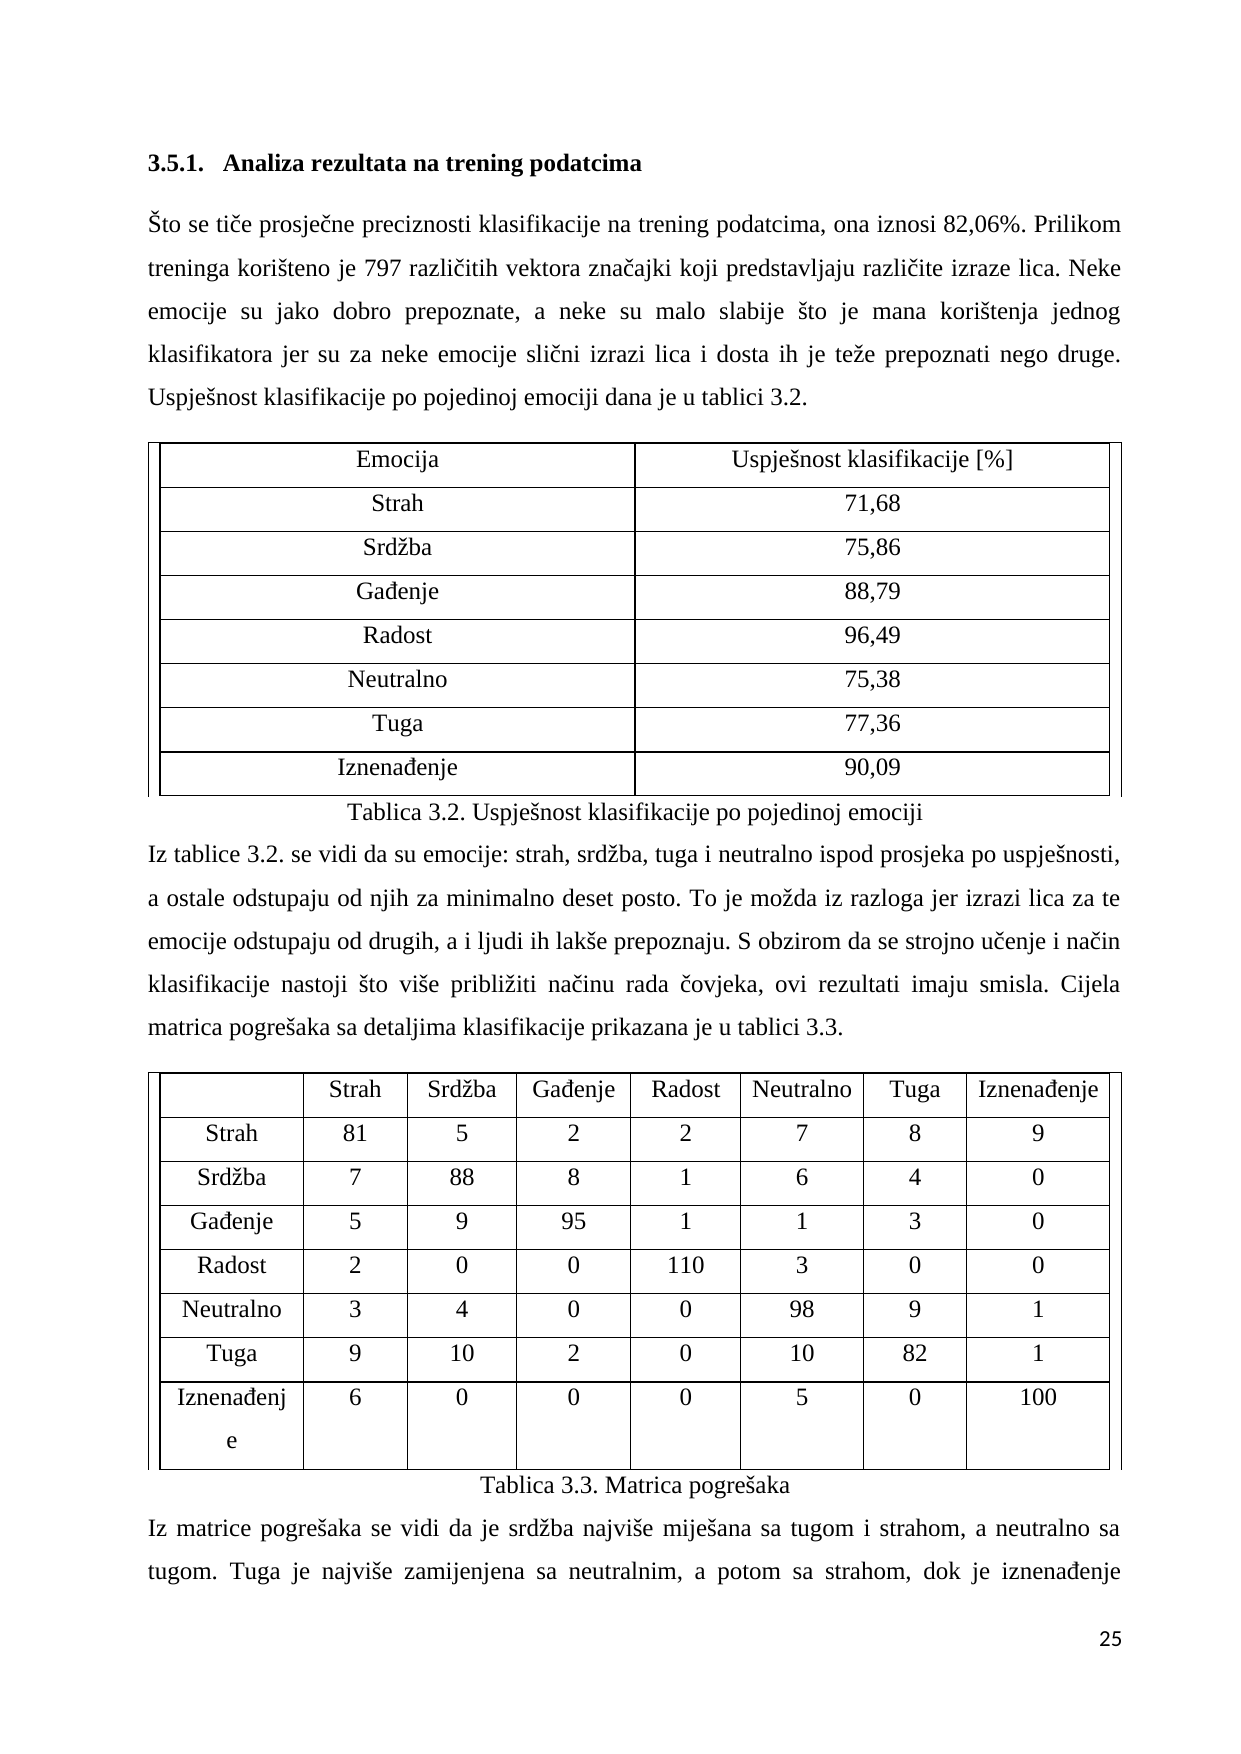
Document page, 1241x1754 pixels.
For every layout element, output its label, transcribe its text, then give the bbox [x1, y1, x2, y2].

table_header [408, 1250, 516, 1293]
table_header [741, 1074, 863, 1117]
table_header [161, 1338, 303, 1381]
table_header [408, 1383, 516, 1469]
table_header [741, 1294, 863, 1337]
table_header [631, 1118, 740, 1161]
text Što se tiče prosječne preciznosti klasifikacije na trening podatcima, ona iznosi 82,06%. Prilikom treninga korišteno je 797 različitih vektora značajki koji predstavljaju različite izraze lica. Neke emocije su jako dobro prepoznate, a neke su malo slabije što je mana korištenja jednog klasifikatora jer su za neke emocije slični izrazi lica i dosta ih je teže prepoznati nego druge. Uspješnost klasifikacije po pojedinoj emociji dana je u tablici 3.2. [148, 209, 1122, 411]
table_header [304, 1074, 407, 1117]
table_header [864, 1338, 966, 1381]
table_header [408, 1206, 516, 1249]
table_header [864, 1074, 966, 1117]
table_header [408, 1338, 516, 1381]
table_header [304, 1162, 407, 1205]
table_header [631, 1250, 740, 1293]
table_header [517, 1074, 630, 1117]
table_header [161, 1294, 303, 1337]
table_header [517, 1250, 630, 1293]
table_header [517, 1162, 630, 1205]
table_header [741, 1118, 863, 1161]
table_header [864, 1294, 966, 1337]
table_header [741, 1250, 863, 1293]
table_header [741, 1338, 863, 1381]
table_header [161, 1206, 303, 1249]
table_header [631, 1294, 740, 1337]
table_header [967, 1383, 1109, 1469]
table_header [304, 1294, 407, 1337]
table_header [967, 1074, 1109, 1117]
table_header [161, 1074, 303, 1117]
table_header [631, 1383, 740, 1469]
table_cell Tablica 3.3. Matrica pogrešaka [148, 1470, 1122, 1513]
table_header [631, 1206, 740, 1249]
table_header [967, 1338, 1109, 1381]
table_header [408, 1118, 516, 1161]
table_header [408, 1074, 516, 1117]
table_header [1110, 1073, 1121, 1470]
table_header [149, 443, 1121, 797]
table_header [741, 1162, 863, 1205]
table_header [304, 1383, 407, 1469]
table_header [161, 1383, 303, 1469]
table_header [864, 1250, 966, 1293]
text Analiza rezultata na trening podatcima [148, 148, 1122, 176]
table_header [864, 1383, 966, 1469]
table_header [741, 1383, 863, 1469]
table_header [408, 1294, 516, 1337]
table_cell Tablica 3.2. Uspješnost klasifikacije po pojedinoj emociji [148, 797, 1122, 839]
table_header [967, 1118, 1109, 1161]
table_header [408, 1162, 516, 1205]
table_header [967, 1162, 1109, 1205]
table_header [304, 1118, 407, 1161]
table_header [967, 1294, 1109, 1337]
table_header [161, 1250, 303, 1293]
table_header [161, 1118, 303, 1161]
table_header [864, 1118, 966, 1161]
table_header [517, 1338, 630, 1381]
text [148, 1513, 1122, 1584]
table_header [741, 1206, 863, 1249]
table_header [517, 1383, 630, 1469]
text Iz tablice 3.2. se vidi da su emocije: strah, srdžba, tuga i neutralno ispod prosjeka po uspješnosti, a ostale odstupaju od njih za minimalno deset posto. To je možda iz razloga jer izrazi lica za te emocije odstupaju od drugih, a i ljudi ih lakše prepoznaju. S obzirom da se strojno učenje i način klasifikacije nastoji što više približiti načinu rada čovjeka, ovi rezultati imaju smisla. Cijela matrica pogrešaka sa detaljima klasifikacije prikazana je u tablici 3.3. [148, 839, 1122, 1041]
table_header [864, 1206, 966, 1249]
table_header [631, 1162, 740, 1205]
table_header [149, 1073, 159, 1470]
table_header [304, 1250, 407, 1293]
table_header [631, 1338, 740, 1381]
table_header [864, 1162, 966, 1205]
table_header [967, 1250, 1109, 1293]
table_header [517, 1118, 630, 1161]
table_header [517, 1294, 630, 1337]
table_header [161, 1162, 303, 1205]
table_header [517, 1206, 630, 1249]
table_header [967, 1206, 1109, 1249]
table_header [304, 1206, 407, 1249]
table_header [631, 1074, 740, 1117]
table_header [304, 1338, 407, 1381]
